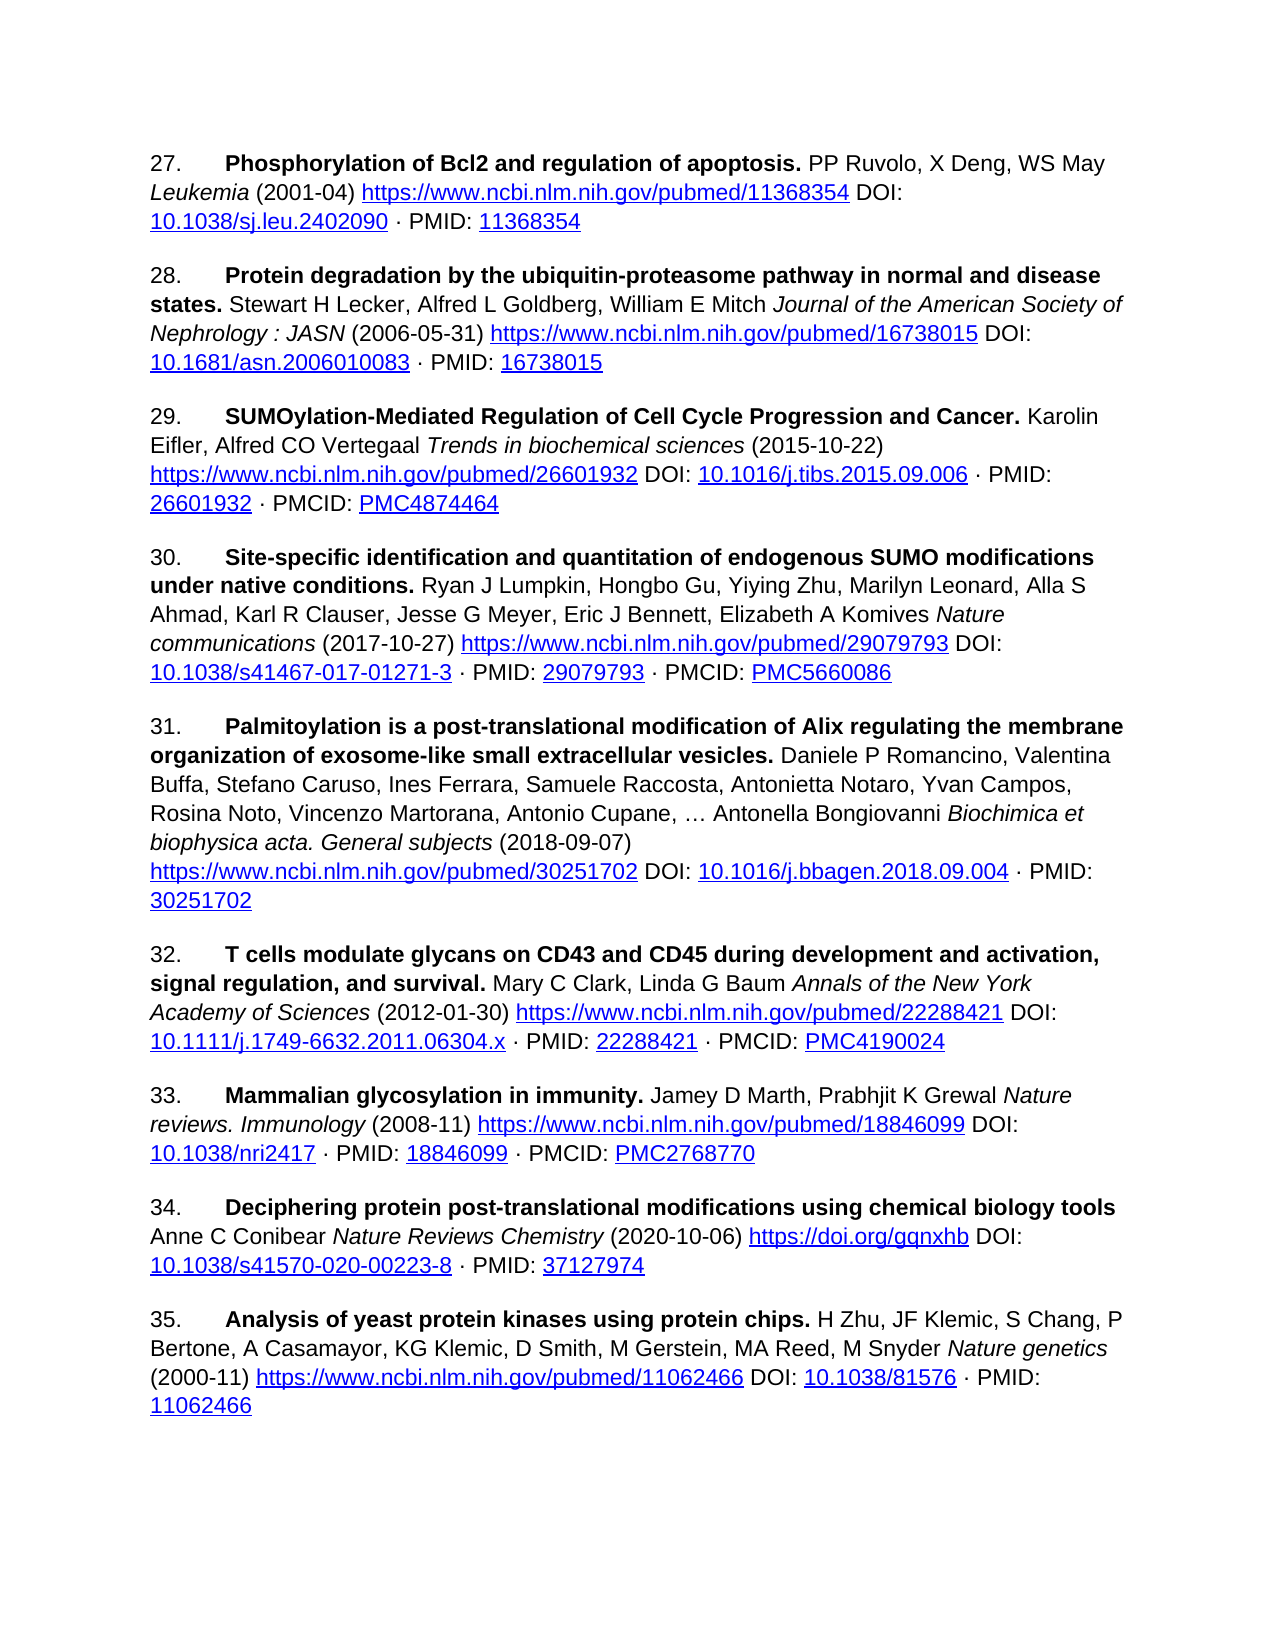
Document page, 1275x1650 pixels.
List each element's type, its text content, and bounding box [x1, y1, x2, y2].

text 29. SUMOylation-Mediated Regulation of Cell Cycle Progression and Cancer. Karolin Eifler, Alfred CO Vertegaal Trends in biochemical sciences (2015-10-22) https://www.ncbi.nlm.nih.gov/pubmed/26601932 DOI: 10.1016/j.tibs.2015.09.006 · PMID: 26601932 · PMCID: PMC4874464 [150, 403, 1125, 516]
text 33. Mammalian glycosylation in immunity. Jamey D Marth, Prabhjit K Grewal Nature reviews. Immunology (2008-11) https://www.ncbi.nlm.nih.gov/pubmed/18846099 DOI: 10.1038/nri2417 · PMID: 18846099 · PMCID: PMC2768770 [150, 1082, 1125, 1166]
text 34. Deciphering protein post-translational modifications using chemical biology tools Anne C Conibear Nature Reviews Chemistry (2020-10-06) https://doi.org/gqnxhb DOI: 10.1038/s41570-020-00223-8 · PMID: 37127974 [150, 1194, 1125, 1278]
text 28. Protein degradation by the ubiquitin-proteasome pathway in normal and disease states. Stewart H Lecker, Alfred L Goldberg, William E Mitch Journal of the American Society of Nephrology : JASN (2006-05-31) https://www.ncbi.nlm.nih.gov/pubmed/16738015 DOI: 10.1681/asn.2006010083 · PMID: 16738015 [150, 262, 1125, 375]
text 35. Analysis of yeast protein kinases using protein chips. H Zhu, JF Klemic, S Chang, P Bertone, A Casamayor, KG Klemic, D Smith, M Gerstein, MA Reed, M Snyder Nature genetics (2000-11) https://www.ncbi.nlm.nih.gov/pubmed/11062466 DOI: 10.1038/81576 · PMID: 11062466 [150, 1306, 1125, 1419]
text 32. T cells modulate glycans on CD43 and CD45 during development and activation, signal regulation, and survival. Mary C Clark, Linda G Baum Annals of the New York Academy of Sciences (2012-01-30) https://www.ncbi.nlm.nih.gov/pubmed/22288421 DOI: 10.1111/j.1749-6632.2011.06304.x · PMID: 22288421 · PMCID: PMC4190024 [150, 941, 1125, 1054]
text 30. Site-specific identification and quantitation of endogenous SUMO modifications under native conditions. Ryan J Lumpkin, Hongbo Gu, Yiying Zhu, Marilyn Leonard, Alla S Ahmad, Karl R Clauser, Jesse G Meyer, Eric J Bennett, Elizabeth A Komives Nature communications (2017-10-27) https://www.ncbi.nlm.nih.gov/pubmed/29079793 DOI: 10.1038/s41467-017-01271-3 · PMID: 29079793 · PMCID: PMC5660086 [150, 543, 1125, 686]
text 27. Phosphorylation of Bcl2 and regulation of apoptosis. PP Ruvolo, X Deng, WS May Leukemia (2001-04) https://www.ncbi.nlm.nih.gov/pubmed/11368354 DOI: 10.1038/sj.leu.2402090 · PMID: 11368354 [150, 150, 1125, 234]
text 31. Palmitoylation is a post-translational modification of Alix regulating the membrane organization of exosome-like small extracellular vesicles. Daniele P Romancino, Valentina Buffa, Stefano Caruso, Ines Ferrara, Samuele Raccosta, Antonietta Notaro, Yvan Campos, Rosina Noto, Vincenzo Martorana, Antonio Cupane, … Antonella Bongiovanni Biochimica et biophysica acta. General subjects (2018-09-07) https://www.ncbi.nlm.nih.gov/pubmed/30251702 DOI: 10.1016/j.bbagen.2018.09.004 · PMID: 30251702 [150, 713, 1125, 913]
